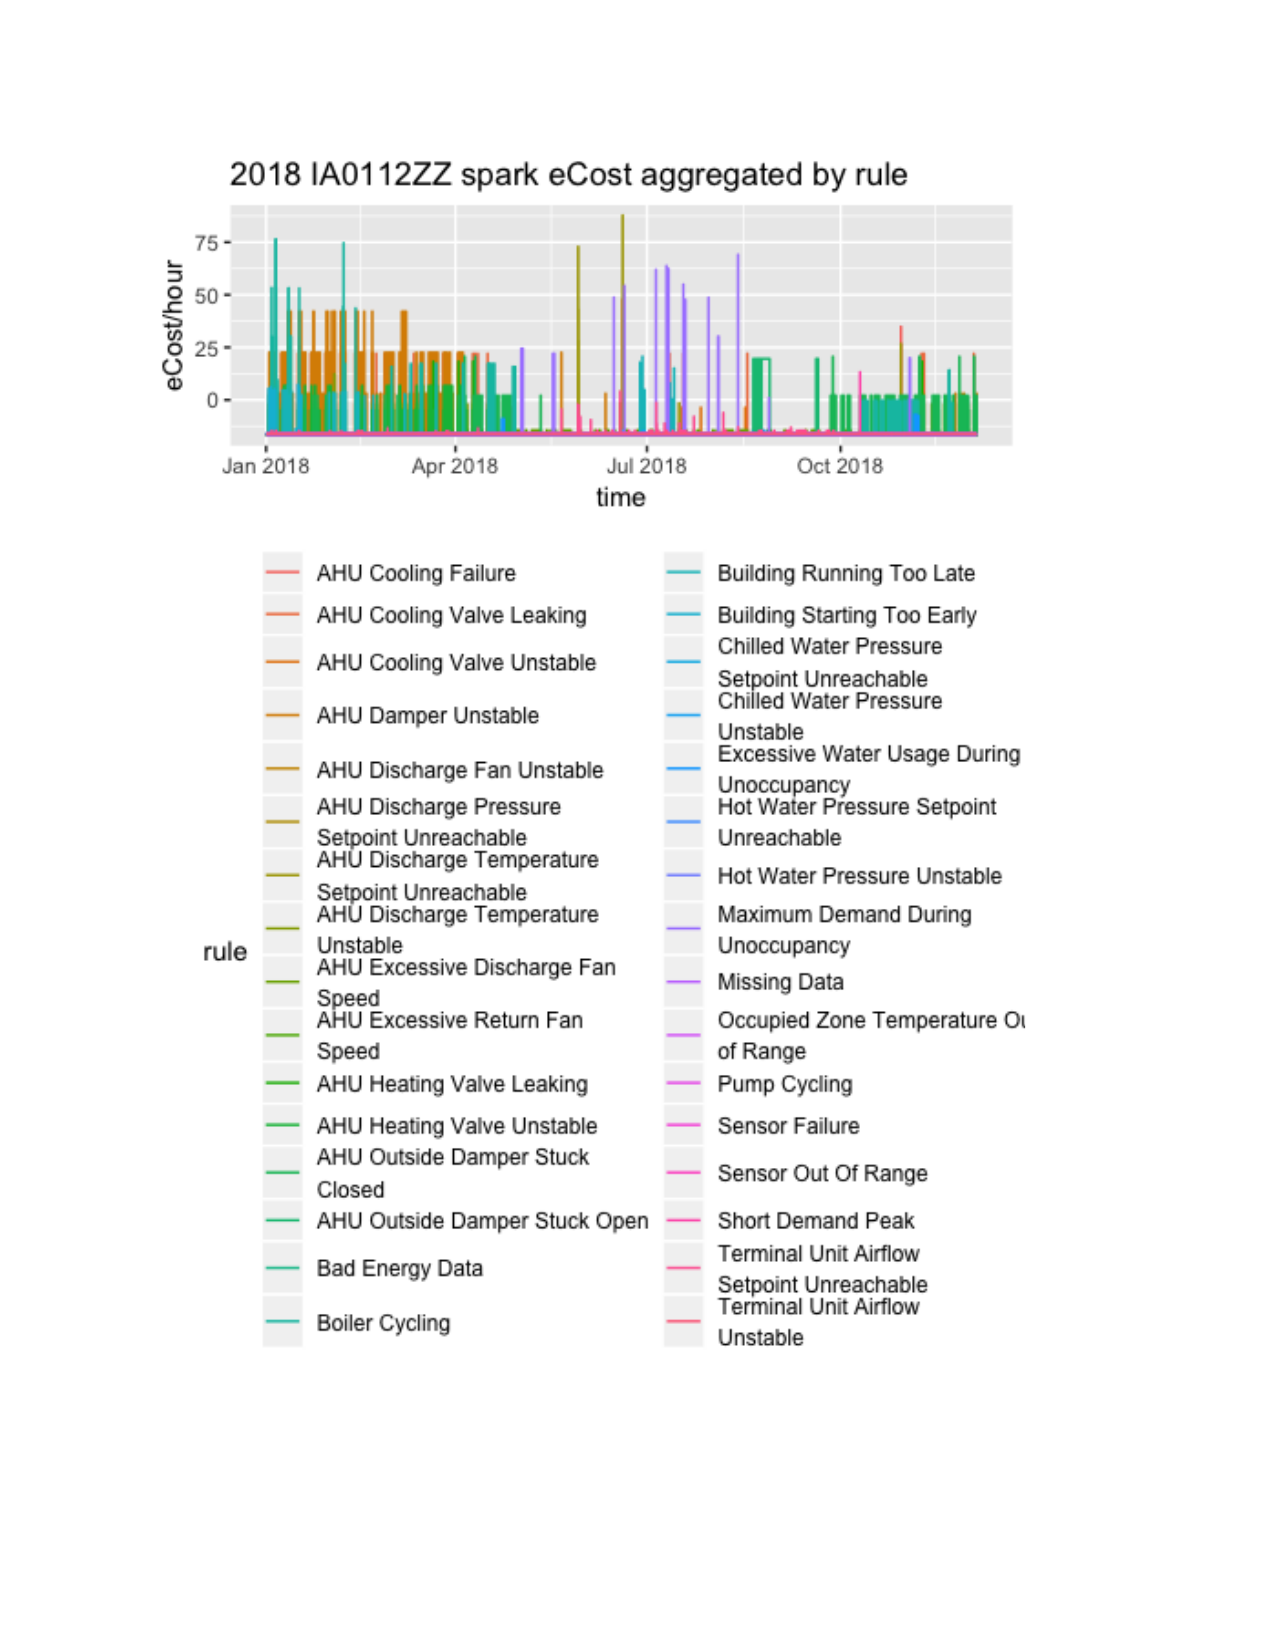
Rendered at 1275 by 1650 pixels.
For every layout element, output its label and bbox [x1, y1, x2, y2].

picture [150, 150, 1025, 1375]
